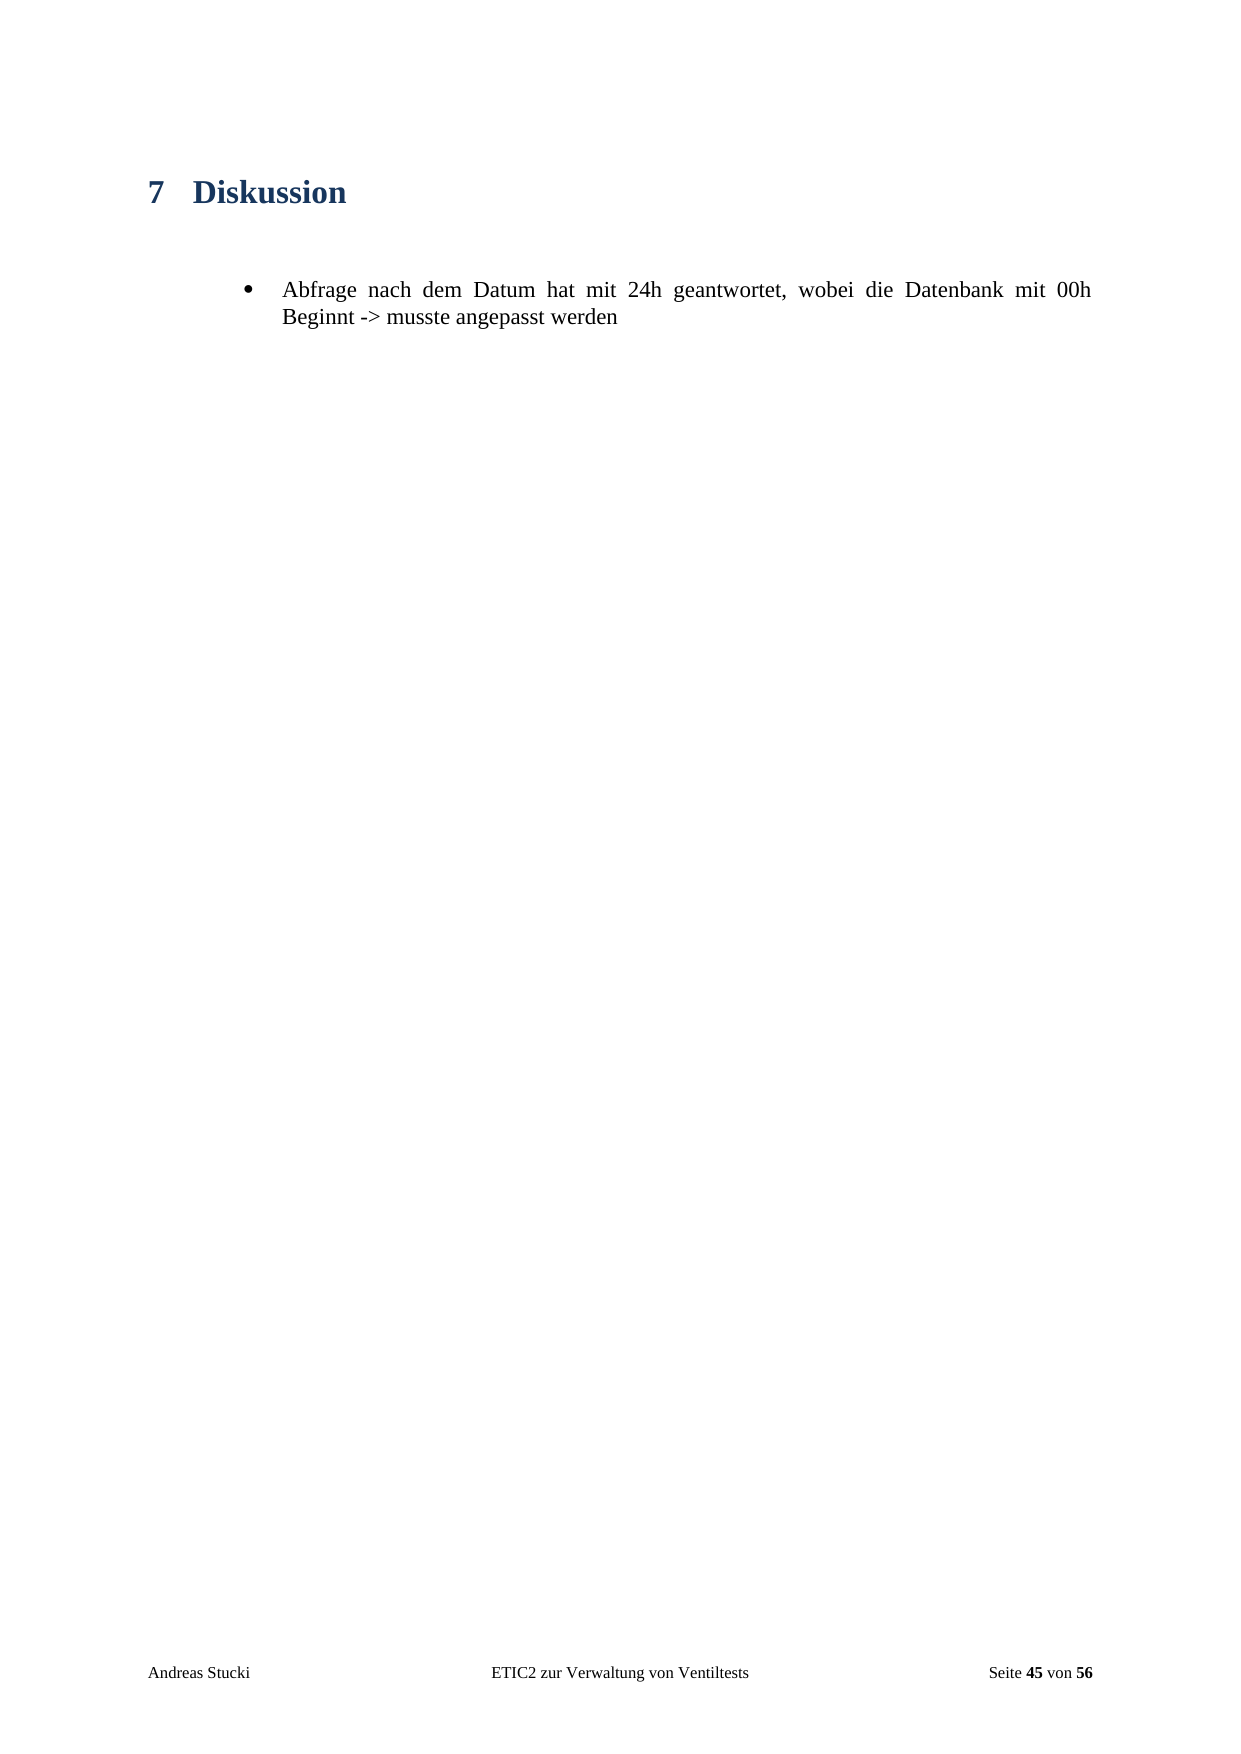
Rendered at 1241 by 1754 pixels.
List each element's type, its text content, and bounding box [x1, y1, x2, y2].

list Abfrage nach dem Datum hat mit 24h geantwortet, wobei die Datenbank mit 00h Beginnt -> musste angepasst werden [244, 276, 1092, 329]
subtitle Diskussion [148, 173, 1092, 211]
